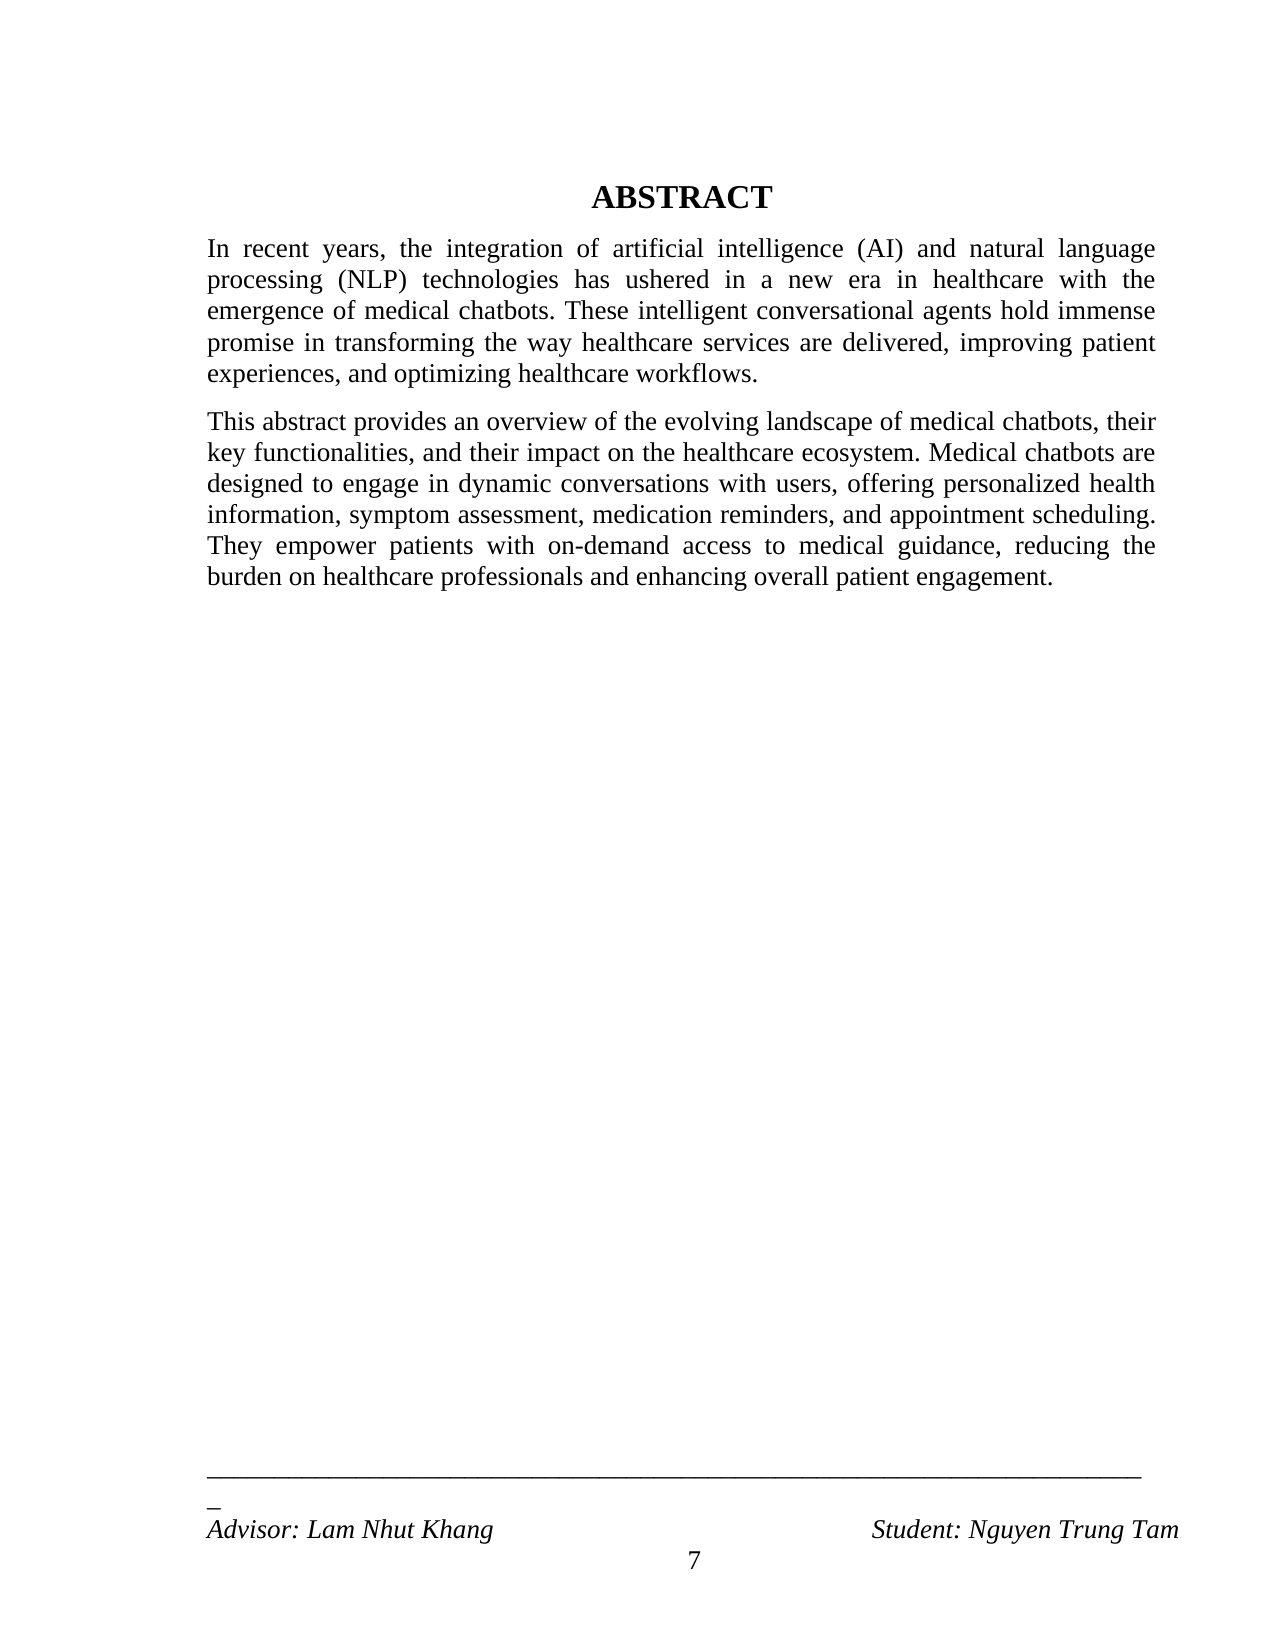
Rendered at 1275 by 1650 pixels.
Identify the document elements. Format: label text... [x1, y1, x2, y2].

text In recent years, the integration of artificial intelligence (AI) and natural language processing (NLP) technologies has ushered in a new era in healthcare with the emergence of medical chatbots. These intelligent conversational agents hold immense promise in transforming the way healthcare services are delivered, improving patient experiences, and optimizing healthcare workflows. [207, 232, 1157, 388]
text ABSTRACT [207, 177, 1157, 216]
text This abstract provides an overview of the evolving landscape of medical chatbots, their key functionalities, and their impact on the healthcare ecosystem. Medical chatbots are designed to engage in dynamic conversations with users, offering personalized health information, symptom assessment, medication reminders, and appointment scheduling. They empower patients with on-demand access to medical guidance, reducing the burden on healthcare professionals and enhancing overall patient engagement. [207, 404, 1157, 591]
